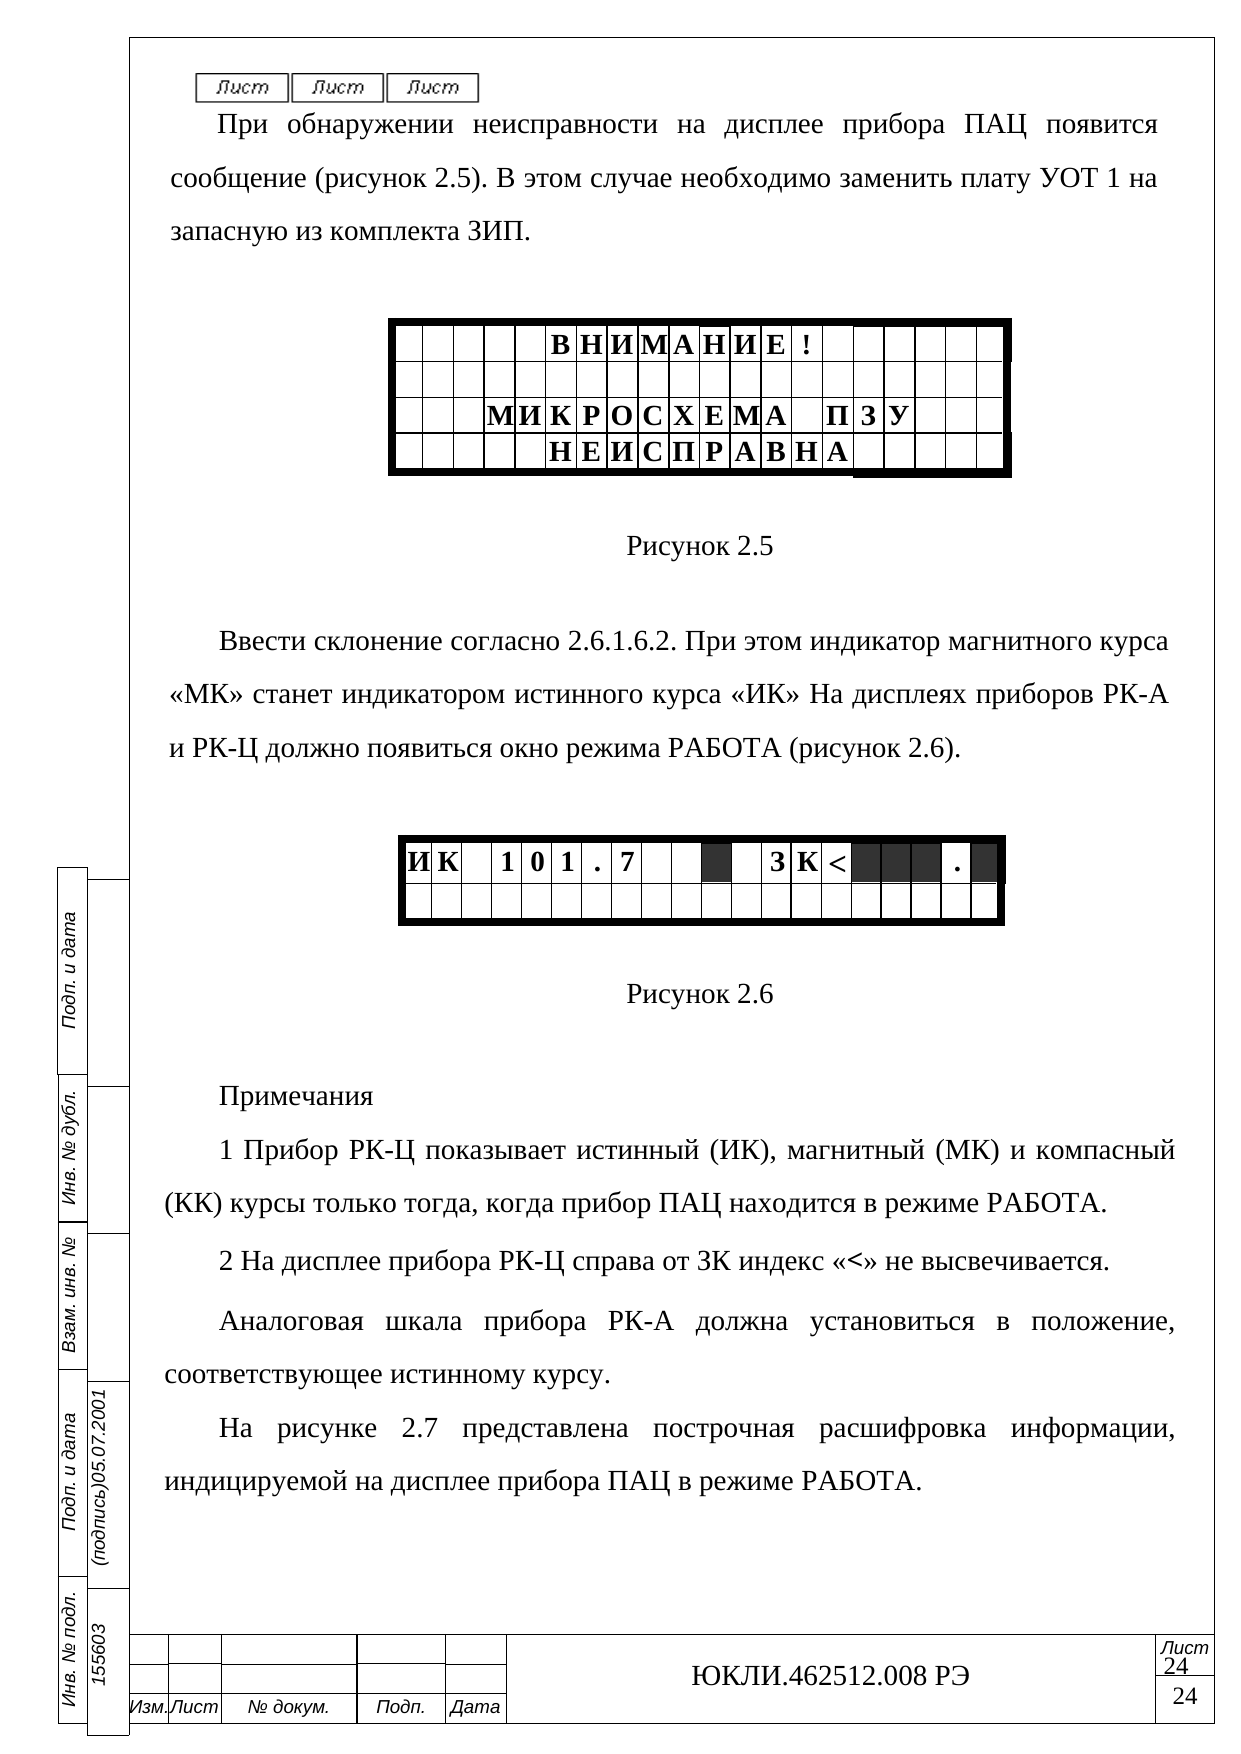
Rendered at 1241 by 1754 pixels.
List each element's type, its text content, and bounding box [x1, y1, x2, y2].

table_header [972, 844, 997, 882]
table_cell А [823, 434, 853, 468]
table_cell [423, 434, 453, 468]
table_cell [642, 884, 671, 918]
table_cell [454, 398, 483, 432]
table_header [672, 843, 701, 882]
table_cell [608, 362, 637, 397]
table_cell [946, 434, 976, 468]
table_header И [608, 326, 637, 361]
table_cell [946, 398, 976, 432]
table_header К [792, 843, 821, 882]
table_cell И [608, 434, 637, 468]
table_header [462, 843, 491, 882]
table_cell [972, 883, 997, 918]
table_cell [396, 362, 422, 397]
text При обнаружении неисправности на дисплее прибора ПАЦ появится сообщение (рисунок 2.5). В этом случае необходимо заменить плату УОТ 1 на запасную из комплекта ЗИП. [170, 106, 1159, 247]
table_cell [454, 434, 483, 468]
table_header [823, 326, 853, 361]
text Аналоговая шкала прибора РК-А должна установиться в положение, соответствующее истинному курсу. [164, 1303, 1177, 1390]
table_cell [423, 362, 453, 397]
table_cell Н [792, 434, 822, 468]
picture [194, 73, 481, 106]
table_header [516, 326, 545, 361]
table_cell [700, 362, 729, 397]
table_cell [485, 362, 514, 397]
table_cell [406, 884, 431, 918]
table_cell [485, 434, 514, 468]
table_cell Е [700, 398, 729, 432]
table_header 1 [552, 843, 581, 882]
table_cell П [670, 434, 699, 468]
table_cell В [762, 434, 791, 468]
table_cell [612, 884, 641, 918]
table_cell [946, 362, 976, 397]
table_cell [916, 434, 945, 468]
table_header 7 [612, 843, 641, 882]
table_header Н [577, 326, 606, 361]
table_cell [462, 884, 491, 918]
table_cell А [762, 398, 791, 432]
text Ввести склонение согласно 2.6.1.6.2. При этом индикатор магнитного курса «МК» станет индикатором истинного курса «ИК» На дисплеях приборов РК-А и РК-Ц должно появиться окно режима РАБОТА (рисунок 2.6). [169, 623, 1170, 764]
text 2 На дисплее прибора РК-Ц справа от ЗК индекс «<» не высвечивается. [164, 1239, 1177, 1279]
table_header ! [792, 326, 822, 361]
table_cell [516, 362, 545, 397]
table_header В [546, 326, 576, 361]
table_cell [454, 362, 483, 397]
table_cell [396, 398, 422, 432]
table_cell [977, 361, 1003, 397]
table_header [485, 326, 514, 361]
table_cell Е [577, 434, 606, 468]
table_cell [854, 362, 883, 397]
table_cell [792, 362, 822, 397]
table_cell [854, 434, 883, 468]
table_cell С [639, 434, 668, 468]
table_header И [731, 326, 760, 361]
table_cell М [485, 398, 514, 432]
table_cell [912, 884, 940, 918]
table_cell [396, 434, 422, 468]
text Рисунок 2.5 [164, 528, 1188, 562]
table_header [916, 327, 945, 361]
table_cell [672, 884, 701, 918]
table_header [882, 844, 910, 882]
table_cell [885, 434, 914, 468]
table_header 0 [522, 843, 551, 882]
table_cell [852, 884, 880, 918]
table_cell У [885, 398, 914, 432]
table_cell [582, 884, 611, 918]
table_cell О [608, 398, 637, 432]
table_header Е [762, 326, 791, 361]
table_cell [516, 434, 545, 468]
table_cell [546, 362, 576, 397]
table_cell [822, 884, 851, 918]
table_header Н [700, 327, 729, 361]
table_cell [732, 884, 761, 918]
table_cell [432, 884, 461, 918]
table_header И [406, 843, 431, 882]
table_cell Р [577, 398, 606, 432]
text Примечания [164, 1078, 1177, 1112]
table_cell [916, 398, 945, 432]
text Рисунок 2.6 [164, 976, 1188, 1010]
table_cell Н [546, 434, 576, 468]
table_header 1 [492, 843, 521, 882]
table_cell Х [670, 398, 699, 432]
text На рисунке 2.7 представлена построчная расшифровка информации, индицируемой на дисплее прибора ПАЦ в режиме работа. [164, 1410, 1177, 1497]
table_cell К [546, 398, 576, 432]
table_cell [702, 884, 731, 918]
table_cell [977, 432, 1003, 468]
table_cell [916, 362, 945, 397]
table_cell [762, 884, 790, 918]
table_cell П [823, 398, 853, 432]
table_cell [731, 362, 760, 397]
table_header [732, 843, 761, 882]
table_cell [792, 398, 822, 432]
table_cell [492, 884, 521, 918]
table_cell [762, 362, 791, 397]
table_header [852, 844, 880, 882]
table_header . [942, 843, 970, 882]
table_header [423, 326, 453, 361]
table_cell [977, 397, 1003, 432]
table_header < [822, 843, 851, 882]
table_cell [882, 884, 910, 918]
table_header [912, 844, 940, 882]
table_header [396, 326, 422, 361]
text 1 Прибор РК-Ц показывает истинный (ИК), магнитный (МК) и компасный (КК) курсы только тогда, когда прибор ПАЦ находится в режиме РАБОТА. [164, 1132, 1177, 1219]
table_header [454, 326, 483, 361]
table_cell [670, 362, 699, 397]
table_cell [423, 398, 453, 432]
table_header З [762, 843, 790, 882]
table_header К [432, 843, 461, 882]
table_header М [639, 326, 668, 361]
table_cell [577, 362, 606, 397]
table_cell М [731, 398, 760, 432]
table_cell З [854, 398, 883, 432]
table_cell [552, 884, 581, 918]
table_cell А [731, 434, 760, 468]
table_header [885, 327, 914, 361]
table_header [946, 327, 976, 361]
table_cell [639, 362, 668, 397]
table_header . [582, 843, 611, 882]
table_header [977, 327, 1003, 361]
table_cell [522, 884, 551, 918]
table_header [702, 844, 731, 882]
table_cell [885, 362, 914, 397]
table_cell С [639, 398, 668, 432]
table_header А [670, 326, 699, 361]
table_header [854, 327, 883, 361]
table_header [642, 843, 671, 882]
table_cell [792, 884, 821, 918]
table_cell И [516, 398, 545, 432]
table_cell [823, 362, 853, 397]
table_cell [942, 884, 970, 918]
table_cell Р [700, 434, 729, 468]
